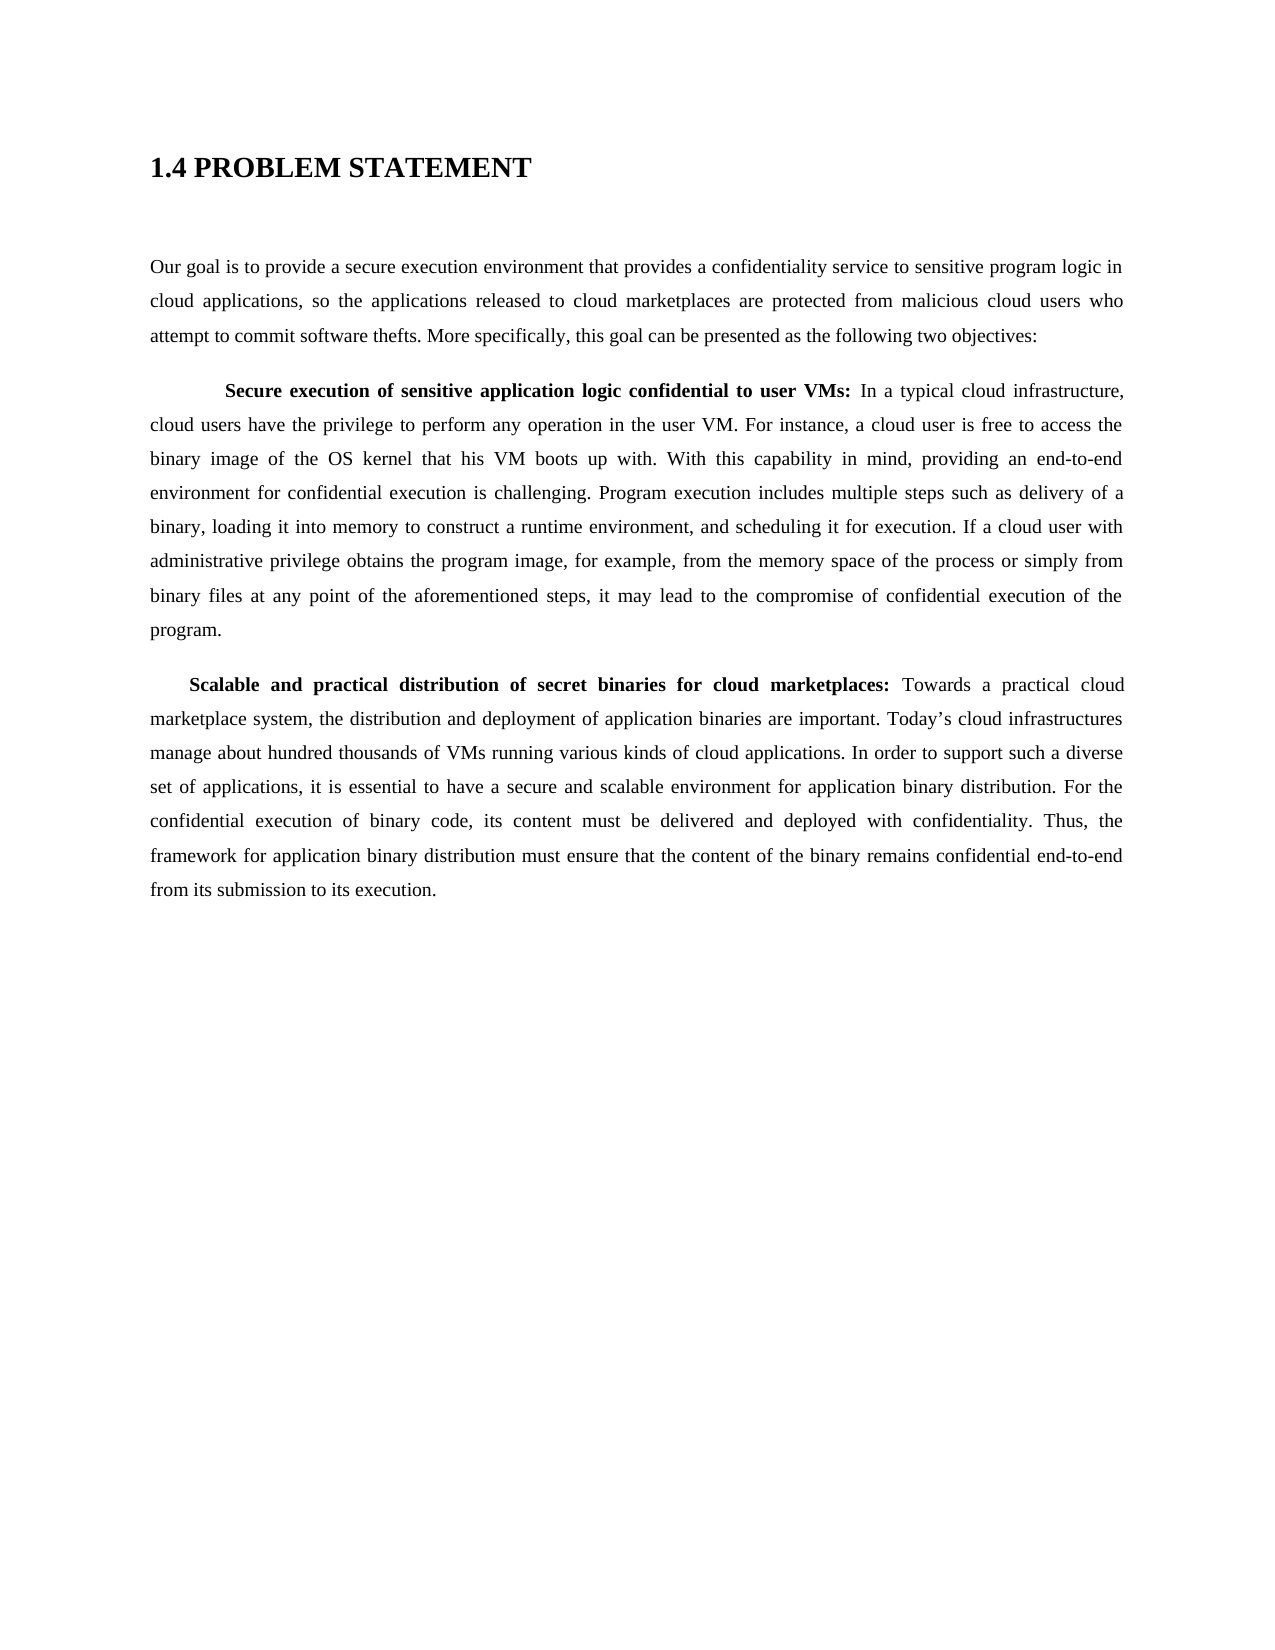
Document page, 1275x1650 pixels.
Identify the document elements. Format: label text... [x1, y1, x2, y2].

text Our goal is to provide a secure execution environment that provides a confidentiality service to sensitive program logic in cloud applications, so the applications released to cloud marketplaces are protected from malicious cloud users who attempt to commit software thefts. More specifically, this goal can be presented as the following two objectives: [150, 255, 1125, 346]
text 1.4 PROBLEM STATEMENT [150, 150, 1125, 183]
text Secure execution of sensitive application logic confidential to user VMs: In a typical cloud infrastructure, cloud users have the privilege to perform any operation in the user VM. For instance, a cloud user is free to access the binary image of the OS kernel that his VM boots up with. With this capability in mind, providing an end-to-end environment for confidential execution is challenging. Program execution includes multiple steps such as delivery of a binary, loading it into memory to construct a runtime environment, and scheduling it for execution. If a cloud user with administrative privilege obtains the program image, for example, from the memory space of the process or simply from binary files at any point of the aforementioned steps, it may lead to the compromise of confidential execution of the program. [150, 379, 1125, 641]
text Scalable and practical distribution of secret binaries for cloud marketplaces: Towards a practical cloud marketplace system, the distribution and deployment of application binaries are important. Today’s cloud infrastructures manage about hundred thousands of VMs running various kinds of cloud applications. In order to support such a diverse set of applications, it is essential to have a secure and scalable environment for application binary distribution. For the confidential execution of binary code, its content must be delivered and deployed with confidentiality. Thus, the framework for application binary distribution must ensure that the content of the binary remains confidential end-to-end from its submission to its execution. [150, 673, 1125, 901]
